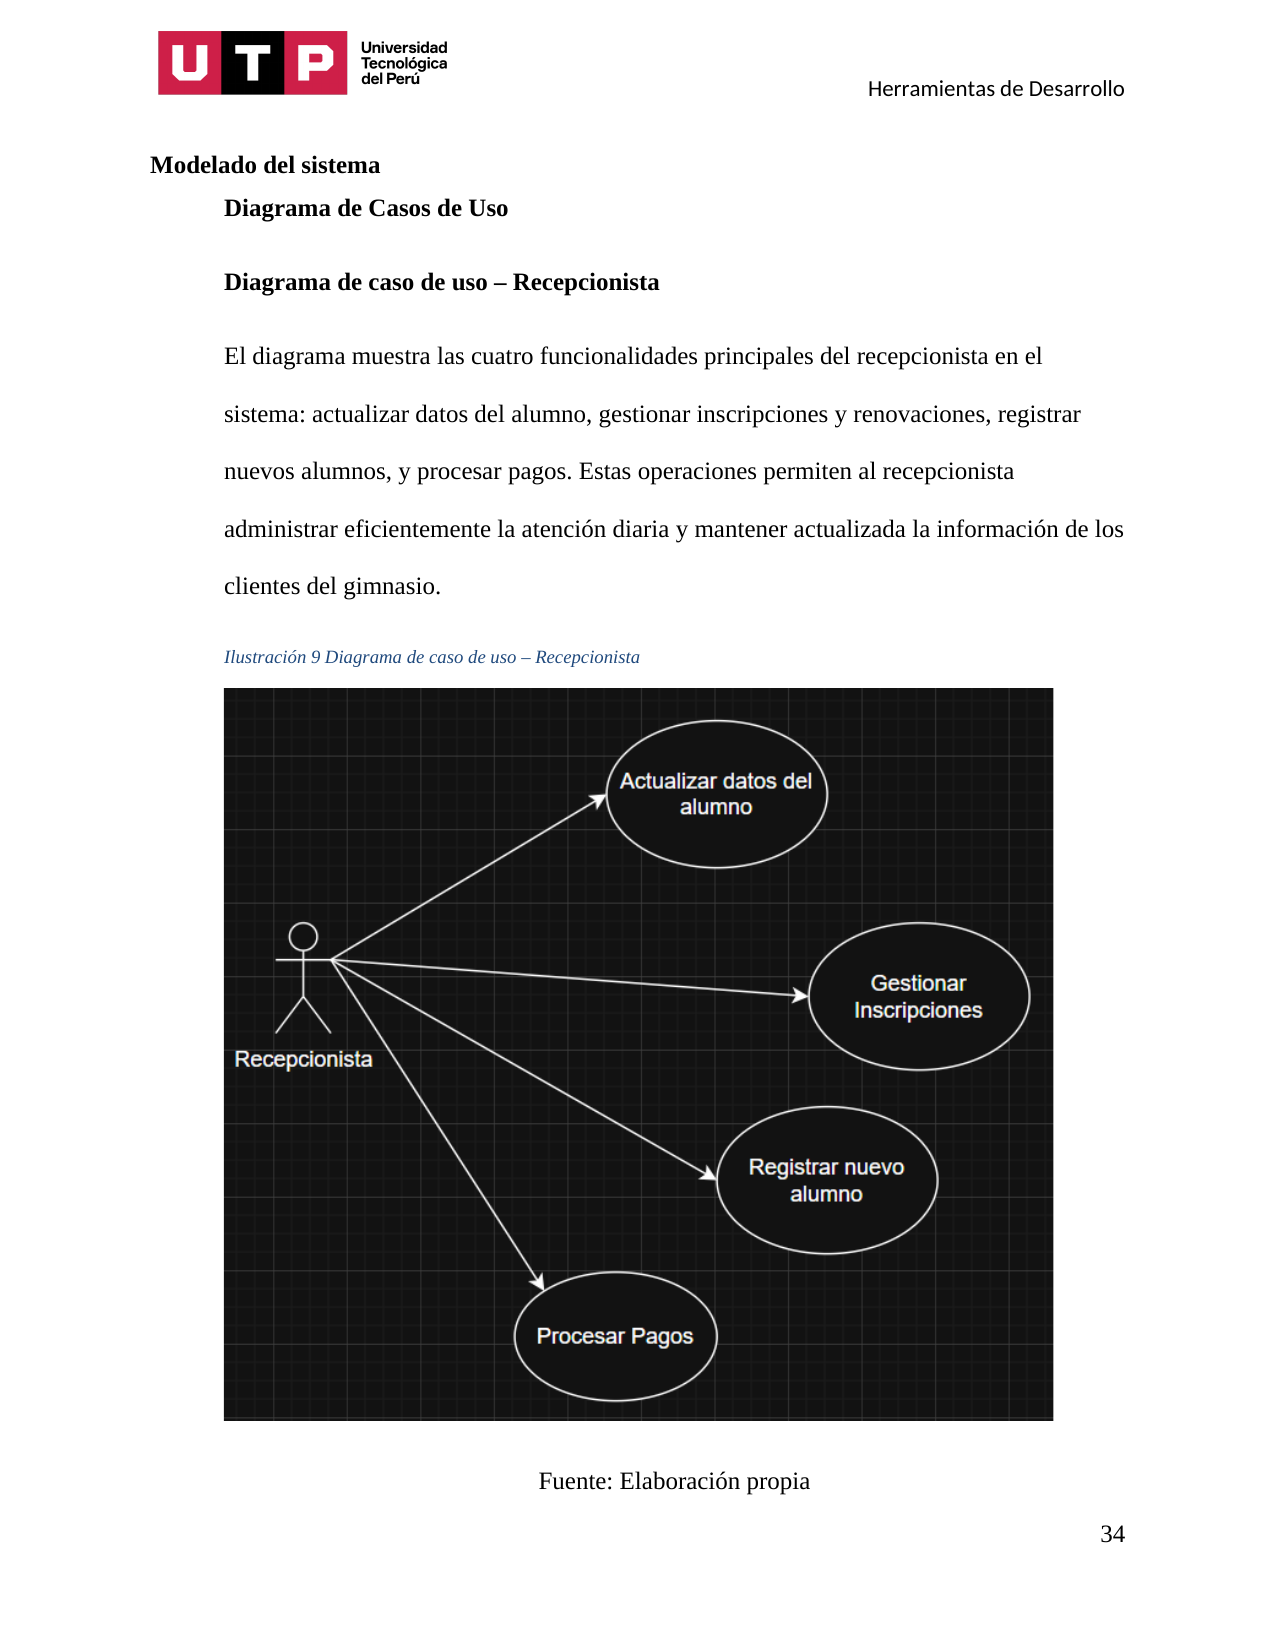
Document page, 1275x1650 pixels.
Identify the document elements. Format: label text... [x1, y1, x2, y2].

picture [223, 688, 1054, 1421]
text Diagrama de caso de uso – Recepcionista [224, 267, 1125, 296]
text Diagrama de Casos de Uso [150, 193, 1125, 222]
text Modelado del sistema [150, 150, 1050, 179]
picture [150, 22, 458, 104]
text Ilustración 9 Diagrama de caso de uso – Recepcionista [150, 646, 1125, 667]
text El diagrama muestra las cuatro funcionalidades principales del recepcionista en el sistema: actualizar datos del alumno, gestionar inscripciones y renovaciones, registrar nuevos alumnos, y procesar pagos. Estas operaciones permiten al recepcionista administrar eficientemente la atención diaria y mantener actualizada la información de los clientes del gimnasio. [224, 341, 1125, 600]
text Fuente: Elaboración propia [224, 1466, 1125, 1495]
